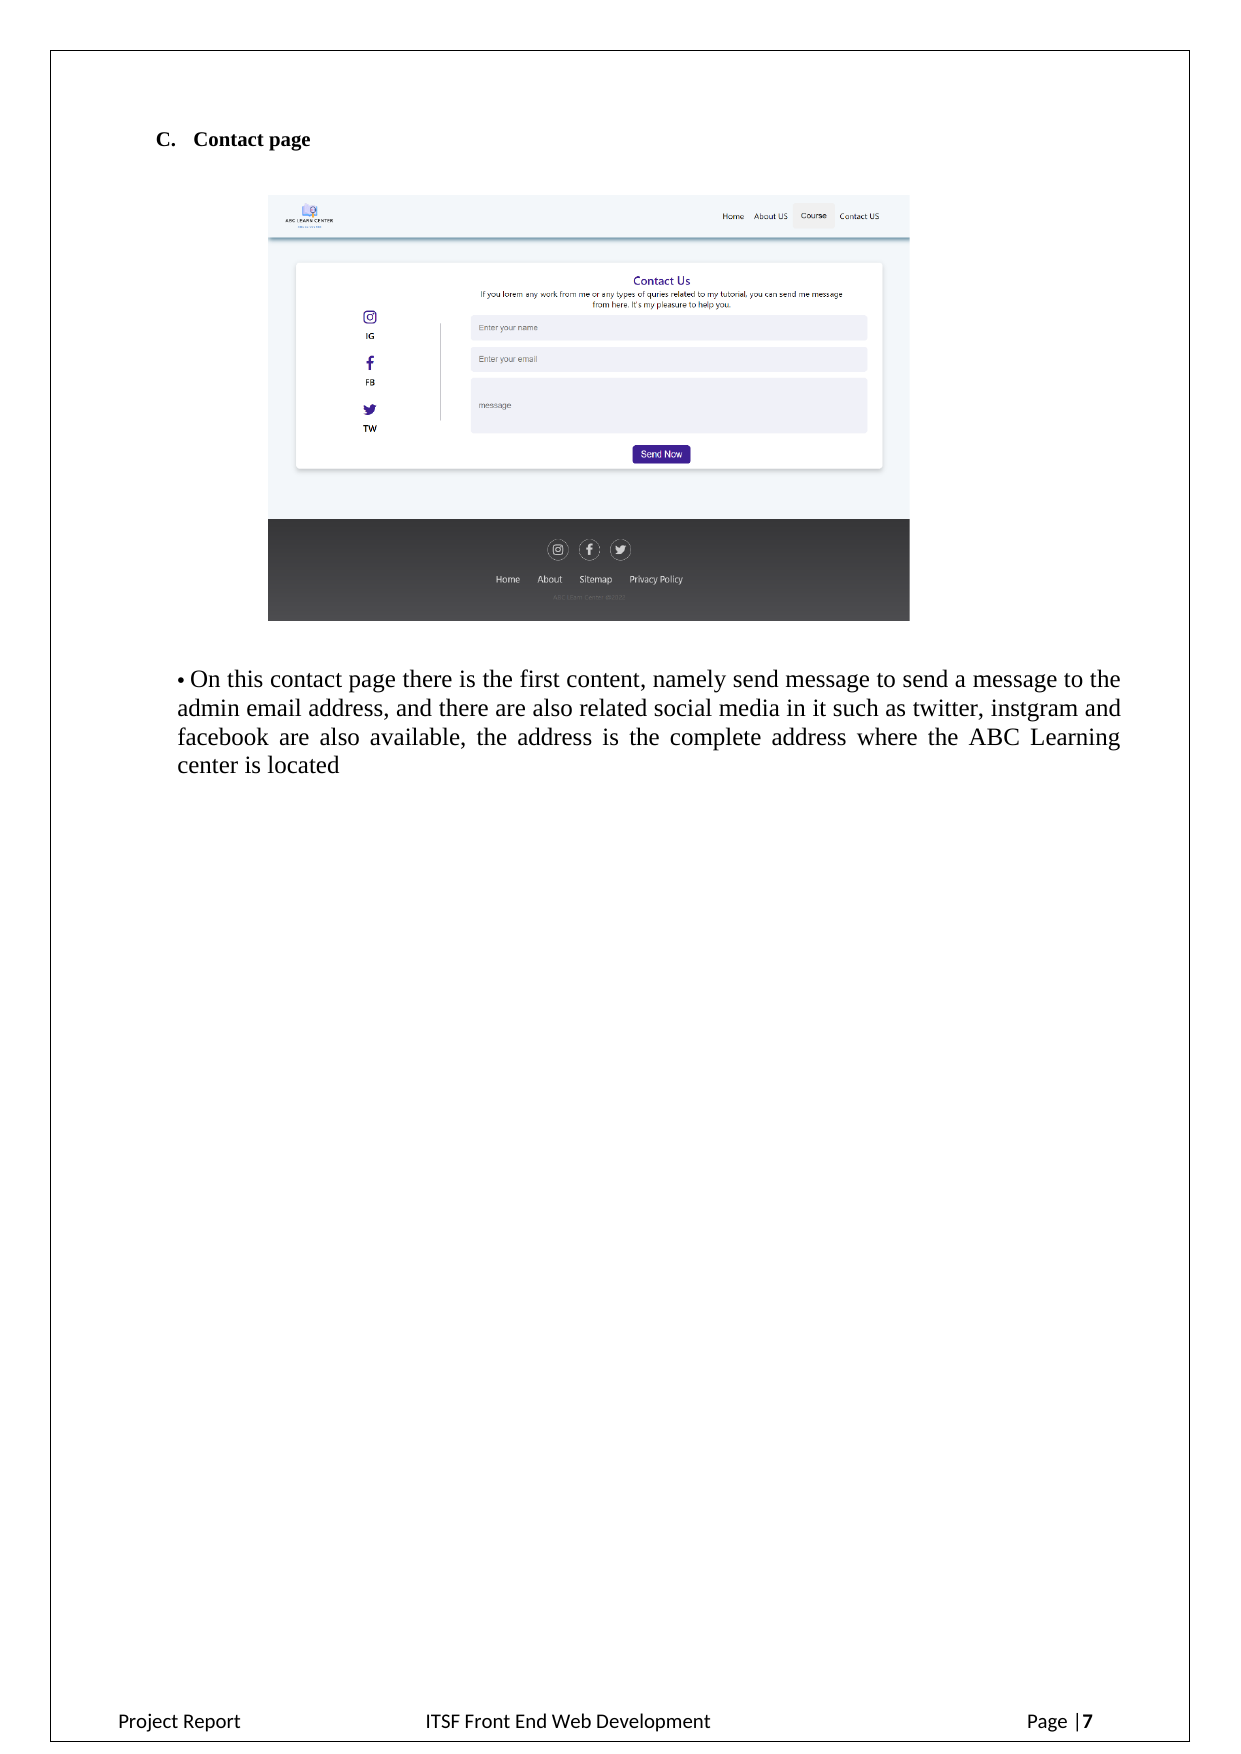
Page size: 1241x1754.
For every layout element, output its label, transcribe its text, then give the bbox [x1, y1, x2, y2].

list Contact page [156, 124, 1122, 151]
text • On this contact page there is the first content, namely send message to send a message to the admin email address, and there are also related social media in it such as twitter, instgram and facebook are also available, the address is the complete address where the ABC Learning center is located [177, 664, 1122, 779]
picture [268, 195, 910, 621]
